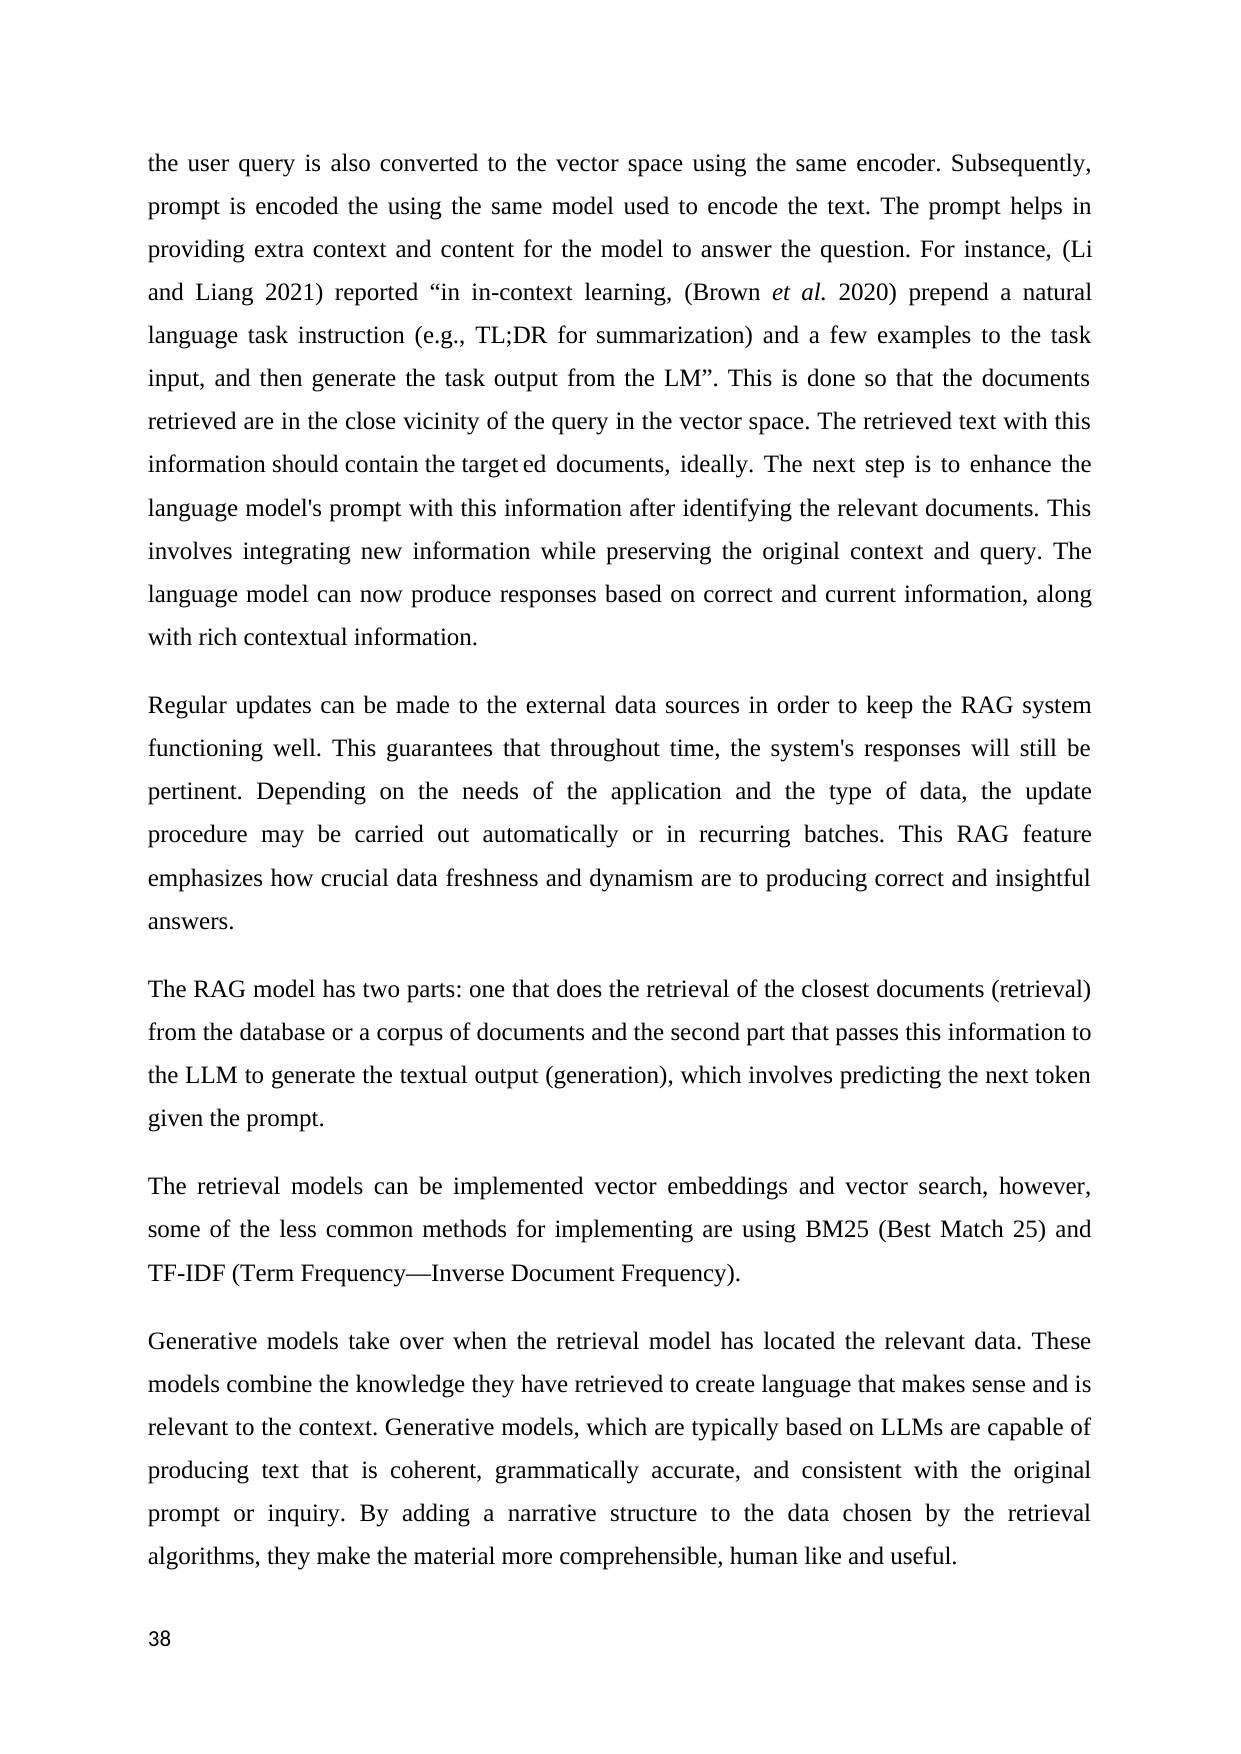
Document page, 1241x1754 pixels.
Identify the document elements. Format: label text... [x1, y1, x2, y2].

text The retrieval models can be implemented vector embeddings and vector search, however, some of the less common methods for implementing are using BM25 (Best Match 25) and TF-IDF (Term Frequency—Inverse Document Frequency). [148, 1171, 1092, 1286]
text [148, 148, 1092, 651]
text The RAG model has two parts: one that does the retrieval of the closest documents (retrieval) from the database or a corpus of documents and the second part that passes this information to the LLM to generate the textual output (generation), which involves predicting the next token given the prompt. [148, 974, 1092, 1132]
text Regular updates can be made to the external data sources in order to keep the RAG system functioning well. This guarantees that throughout time, the system's responses will still be pertinent. Depending on the needs of the application and the type of data, the update procedure may be carried out automatically or in recurring batches. This RAG feature emphasizes how crucial data freshness and dynamism are to producing correct and insightful answers. [148, 690, 1092, 934]
text Generative models take over when the retrieval model has located the relevant data. These models combine the knowledge they have retrieved to create language that makes sense and is relevant to the context. Generative models, which are typically based on LLMs are capable of producing text that is coherent, grammatically accurate, and consistent with the original prompt or inquiry. By adding a narrative structure to the data chosen by the retrieval algorithms, they make the material more comprehensible, human like and useful. [148, 1326, 1092, 1570]
